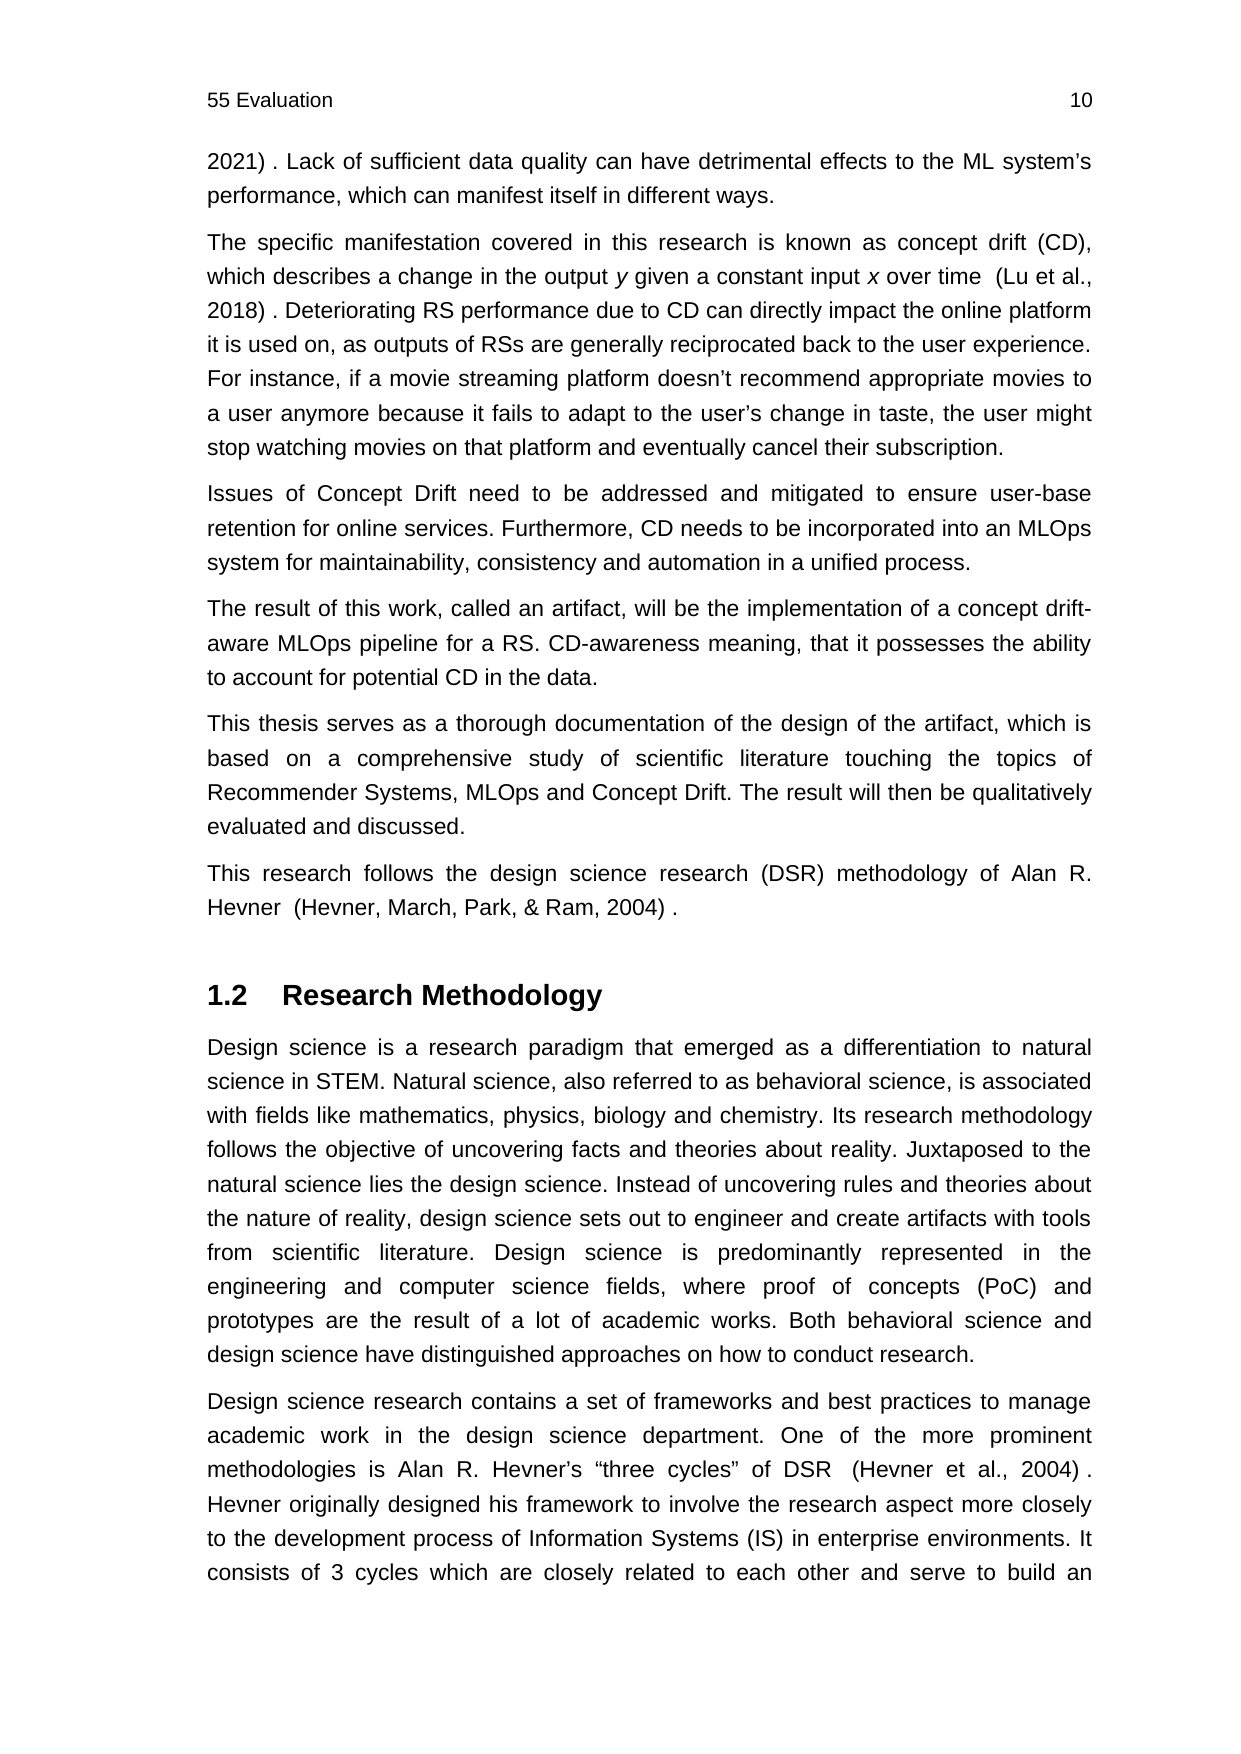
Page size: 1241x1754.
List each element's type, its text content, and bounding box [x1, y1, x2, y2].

subtitle Research Methodology [207, 978, 1092, 1011]
text This thesis serves as a thorough documentation of the design of the artifact, which is based on a comprehensive study of scientific literature touching the topics of Recommender Systems, MLOps and Concept Drift. The result will then be qualitatively evaluated and discussed. [207, 710, 1092, 839]
text The result of this work, called an artifact, will be the implementation of a concept drift-aware MLOps pipeline for a RS. CD-awareness meaning, that it possesses the ability to account for potential CD in the data. [207, 595, 1092, 690]
text Design science is a research paradigm that emerged as a differentiation to natural science in STEM. Natural science, also referred to as behavioral science, is associated with fields like mathematics, physics, biology and chemistry. Its research methodology follows the objective of uncovering facts and theories about reality. Juxtaposed to the natural science lies the design science. Instead of uncovering rules and theories about the nature of reality, design science sets out to engineer and create artifacts with tools from scientific literature. Design science is predominantly represented in the engineering and computer science fields, where proof of concepts (PoC) and prototypes are the result of a lot of academic works. Both behavioral science and design science have distinguished approaches on how to conduct research. [207, 1034, 1092, 1368]
text This research follows the design science research (DSR) methodology of Alan R. Hevner . [207, 859, 1092, 920]
text The specific manifestation covered in this research is known as concept drift (CD), which describes a change in the output y given a constant input x over time . Deteriorating RS performance due to CD can directly impact the online platform it is used on, as outputs of RSs are generally reciprocated back to the user experience. For instance, if a movie streaming platform doesn’t recommend appropriate movies to a user anymore because it fails to adapt to the user’s change in taste, the user might stop watching movies on that platform and eventually cancel their subscription. [207, 229, 1092, 460]
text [207, 1388, 1092, 1585]
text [207, 148, 1092, 208]
text Issues of Concept Drift need to be addressed and mitigated to ensure user-base retention for online services. Furthermore, CD needs to be incorporated into an MLOps system for maintainability, consistency and automation in a unified process. [207, 480, 1092, 575]
